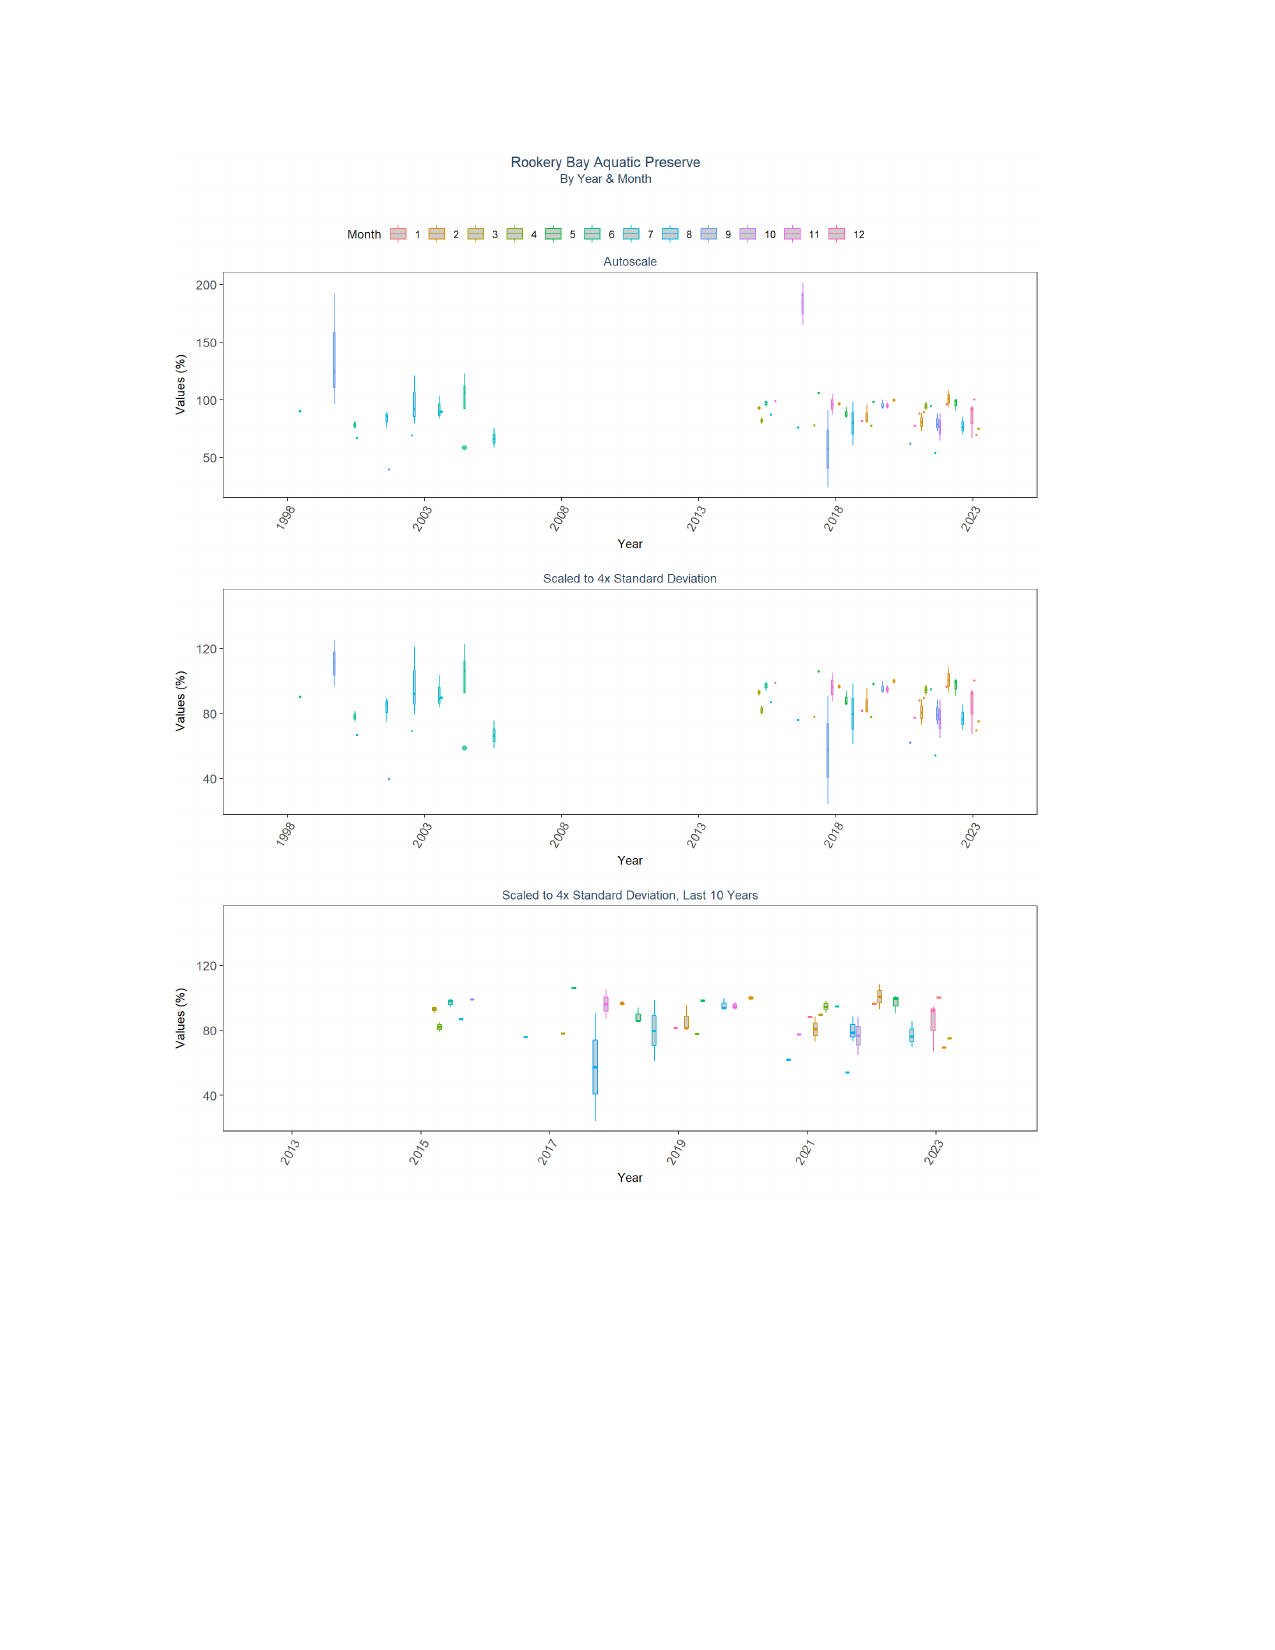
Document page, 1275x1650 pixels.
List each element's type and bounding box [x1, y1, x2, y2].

picture [168, 150, 1044, 1200]
